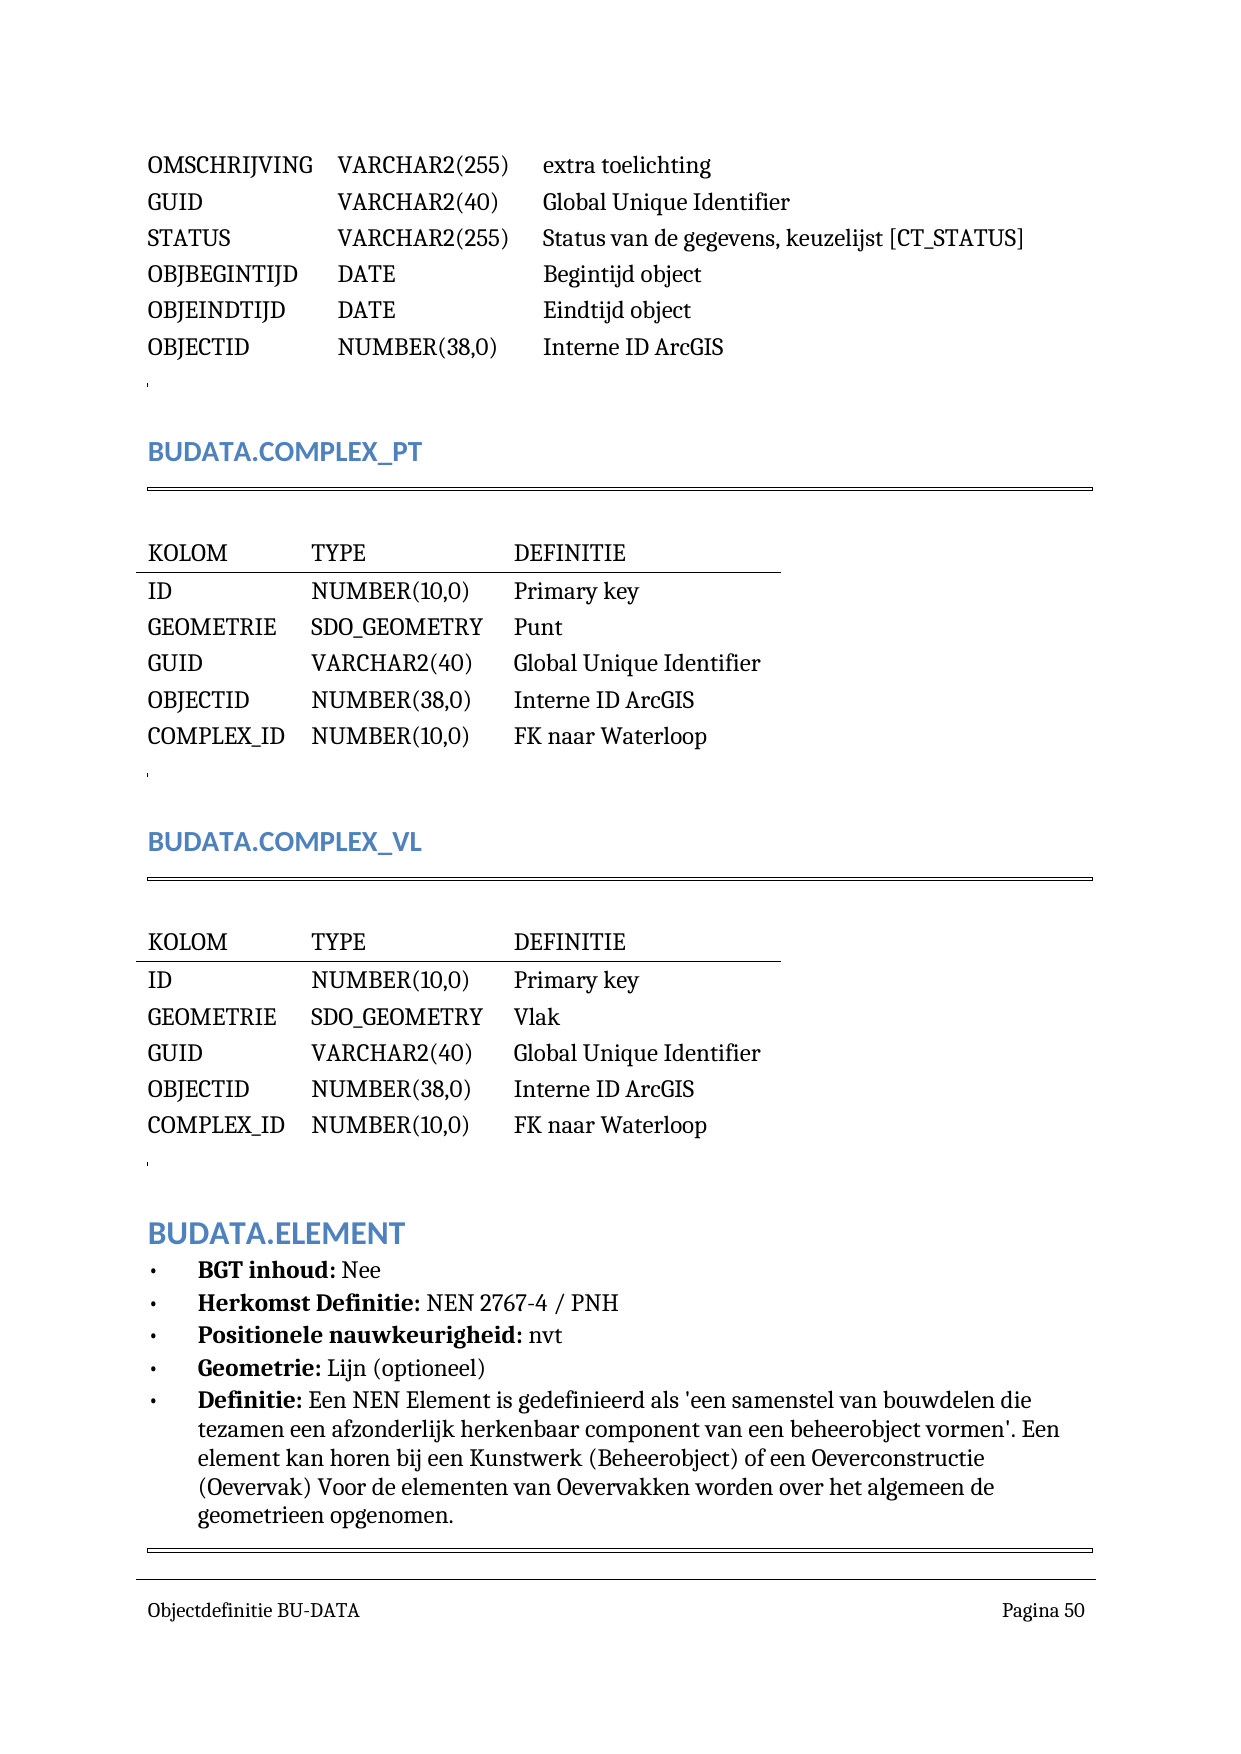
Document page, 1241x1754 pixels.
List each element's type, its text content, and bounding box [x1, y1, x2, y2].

list Positionele nauwkeurigheid: nvt [148, 1321, 1093, 1350]
list Herkomst Definitie: NEN 2767-4 / PNH [148, 1289, 1093, 1318]
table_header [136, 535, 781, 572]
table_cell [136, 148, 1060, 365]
list Geometrie: Lijn (optioneel) [148, 1354, 1093, 1383]
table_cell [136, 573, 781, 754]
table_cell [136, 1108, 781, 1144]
list Definitie: Een NEN Element is gedefinieerd als 'een samenstel van bouwdelen die tezamen een afzonderlijk herkenbaar component van een beheerobject vormen'. Een element kan horen bij een Kunstwerk (Beheerobject) of een Oeverconstructie (Oevervak) Voor de elementen van Oevervakken worden over het algemeen de geometrieen opgenomen. [148, 1386, 1093, 1530]
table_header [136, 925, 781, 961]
subtitle BUDATA.ELEMENT [148, 1212, 1093, 1253]
subtitle BUDATA.COMPLEX_PT [148, 433, 1093, 469]
subtitle BUDATA.COMPLEX_VL [148, 823, 1093, 858]
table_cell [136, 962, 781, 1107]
list BGT inhoud: Nee [148, 1256, 1093, 1285]
